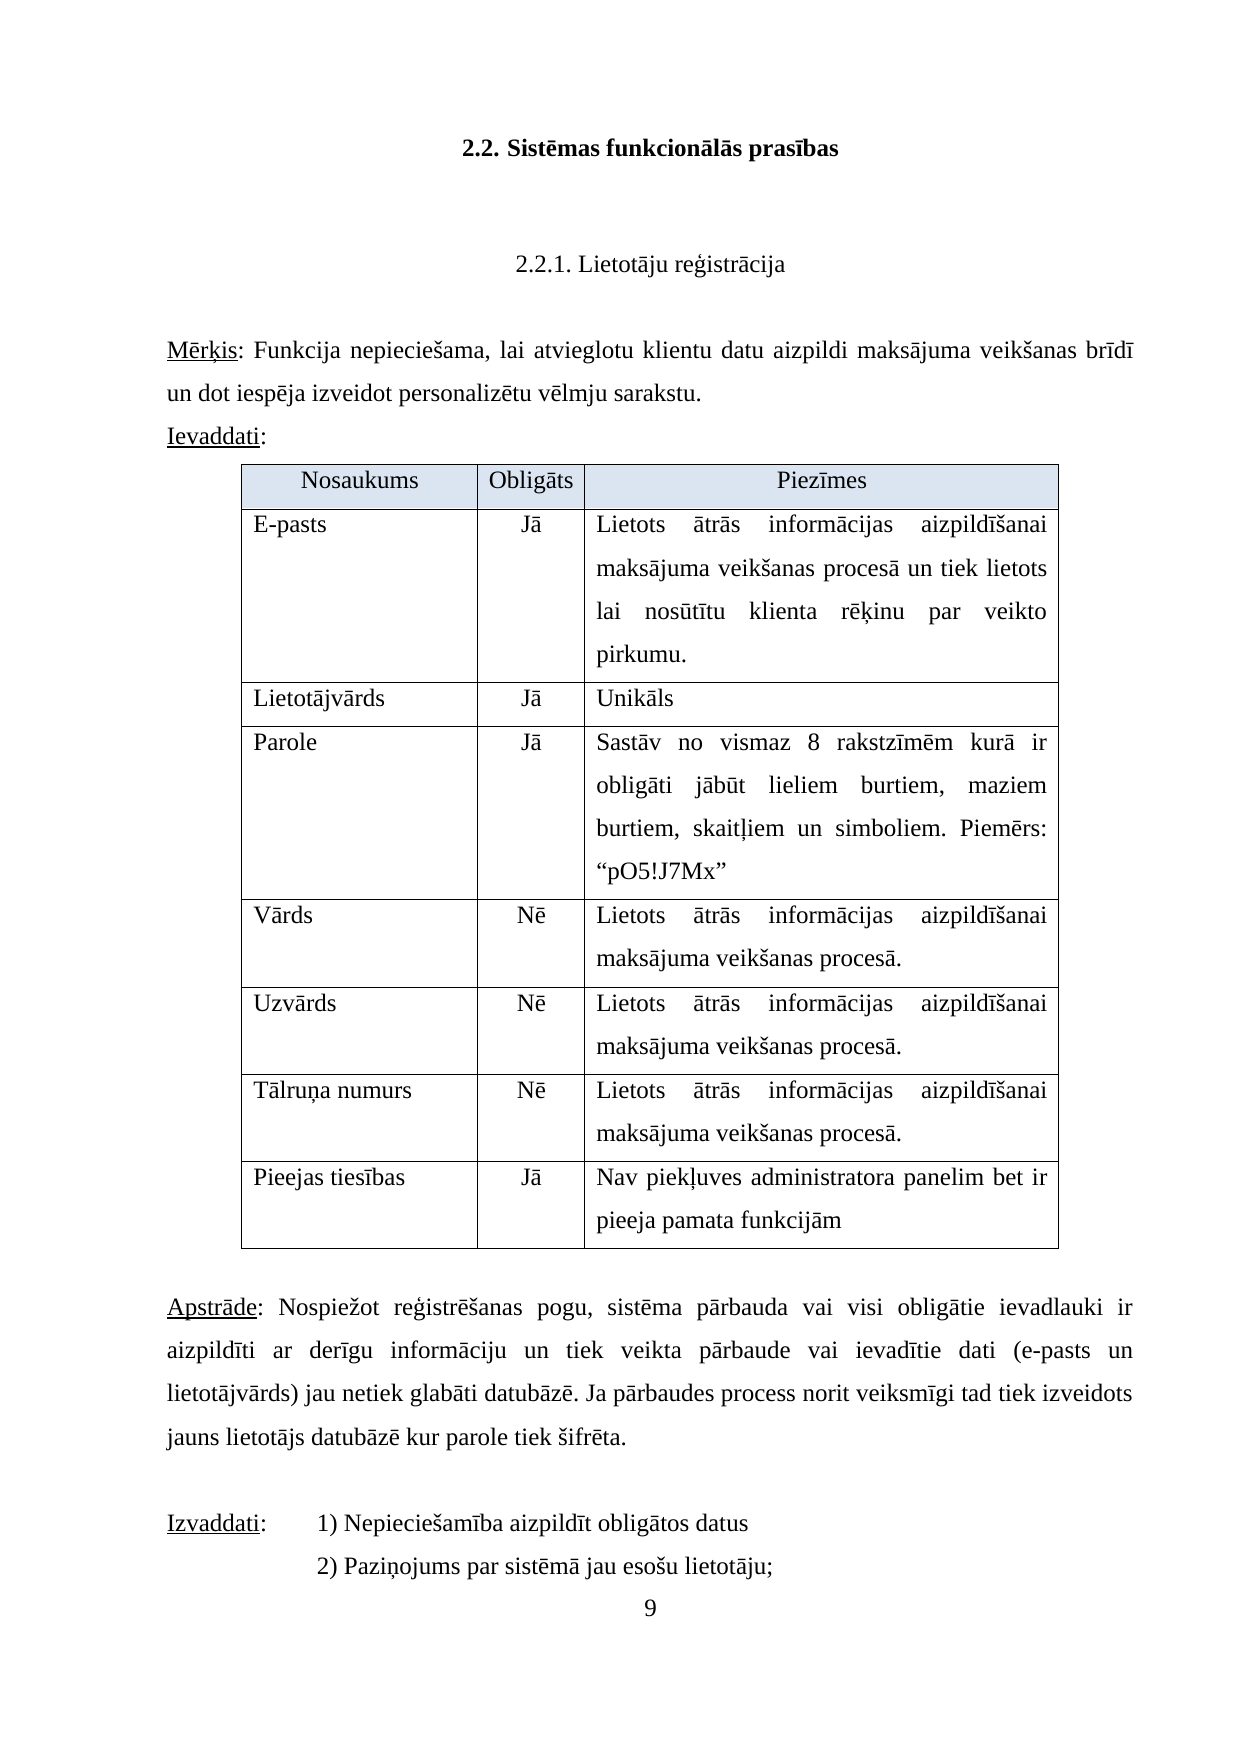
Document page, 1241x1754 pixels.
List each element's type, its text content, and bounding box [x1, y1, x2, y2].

table_cell Vārds [242, 900, 477, 987]
table_cell Uzvārds [242, 988, 477, 1074]
list Izvaddati: 1) Nepieciešamība aizpildīt obligātos datus [167, 1508, 1134, 1537]
table_cell Nē [478, 900, 584, 987]
table_cell Nav piekļuves administratora panelim bet ir pieeja pamata funkcijām [585, 1162, 1058, 1248]
table_header Piezīmes [585, 465, 1058, 508]
table_cell Jā [478, 727, 584, 899]
list Ievaddati: [167, 421, 1134, 450]
table_cell Lietots ātrās informācijas aizpildīšanai maksājuma veikšanas procesā. [585, 988, 1058, 1074]
table_cell Jā [478, 510, 584, 682]
table_cell Nē [478, 1075, 584, 1161]
table_cell Lietots ātrās informācijas aizpildīšanai maksājuma veikšanas procesā un tiek lietots lai nosūtītu klienta rēķinu par veikto pirkumu. [585, 510, 1058, 682]
list Apstrāde: Nospiežot reģistrēšanas pogu, sistēma pārbauda vai visi obligātie ievadlauki ir aizpildīti ar derīgu informāciju un tiek veikta pārbaude vai ievadītie dati (e-pasts un lietotājvārds) jau netiek glabāti datubāzē. Ja pārbaudes process norit veiksmīgi tad tiek izveidots jauns lietotājs datubāzē kur parole tiek šifrēta. [167, 1292, 1134, 1450]
subtitle Sistēmas funkcionālās prasības [167, 133, 1134, 162]
table_header Nosaukums [242, 465, 477, 508]
table_cell Tālruņa numurs [242, 1075, 477, 1161]
table_cell Lietots ātrās informācijas aizpildīšanai maksājuma veikšanas procesā. [585, 900, 1058, 987]
table_cell E-pasts [242, 510, 477, 682]
table_cell Unikāls [585, 683, 1058, 726]
table_cell Jā [478, 683, 584, 726]
list Mērķis: Funkcija nepieciešama, lai atvieglotu klientu datu aizpildi maksājuma veikšanas brīdī un dot iespēja izveidot personalizētu vēlmju sarakstu. [167, 335, 1134, 407]
table_cell Sastāv no vismaz 8 rakstzīmēm kurā ir obligāti jābūt lieliem burtiem, maziem burtiem, skaitļiem un simboliem. Piemērs: “pO5!J7Mx” [585, 727, 1058, 899]
table_header Obligāts [478, 465, 584, 508]
table_cell Lietotājvārds [242, 683, 477, 726]
table_cell Nē [478, 988, 584, 1074]
table_cell Parole [242, 727, 477, 899]
subtitle 2.2.1. Lietotāju reģistrācija [167, 249, 1134, 277]
table_cell Lietots ātrās informācijas aizpildīšanai maksājuma veikšanas procesā. [585, 1075, 1058, 1161]
table_cell Jā [478, 1162, 584, 1248]
table_cell Pieejas tiesības [242, 1162, 477, 1248]
list 2) Paziņojums par sistēmā jau esošu lietotāju; [167, 1551, 1134, 1580]
